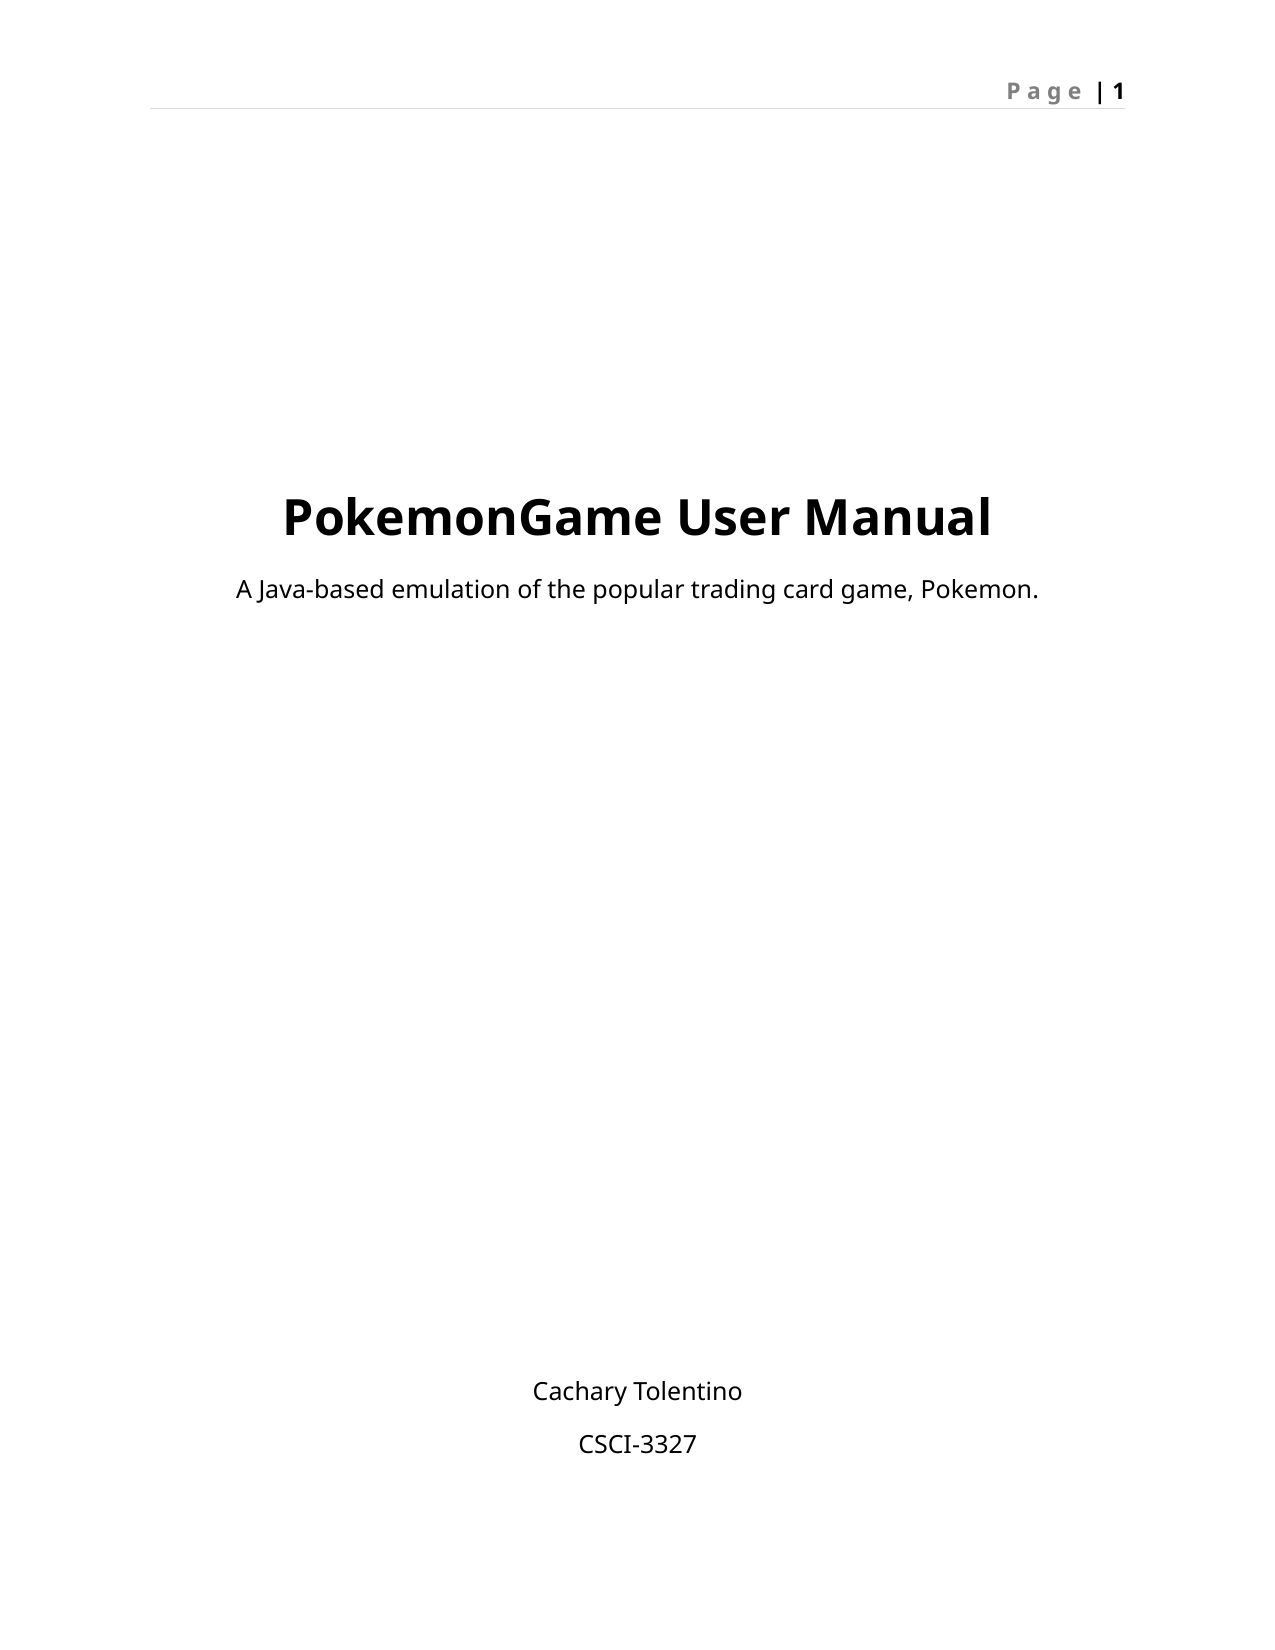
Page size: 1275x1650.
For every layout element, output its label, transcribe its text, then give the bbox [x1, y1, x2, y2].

text PokemonGame User Manual [150, 482, 1125, 550]
text A Java-based emulation of the popular trading card game, Pokemon. [150, 572, 1125, 606]
text Cachary Tolentino [150, 1373, 1125, 1407]
text CSCI-3327 [150, 1427, 1125, 1461]
